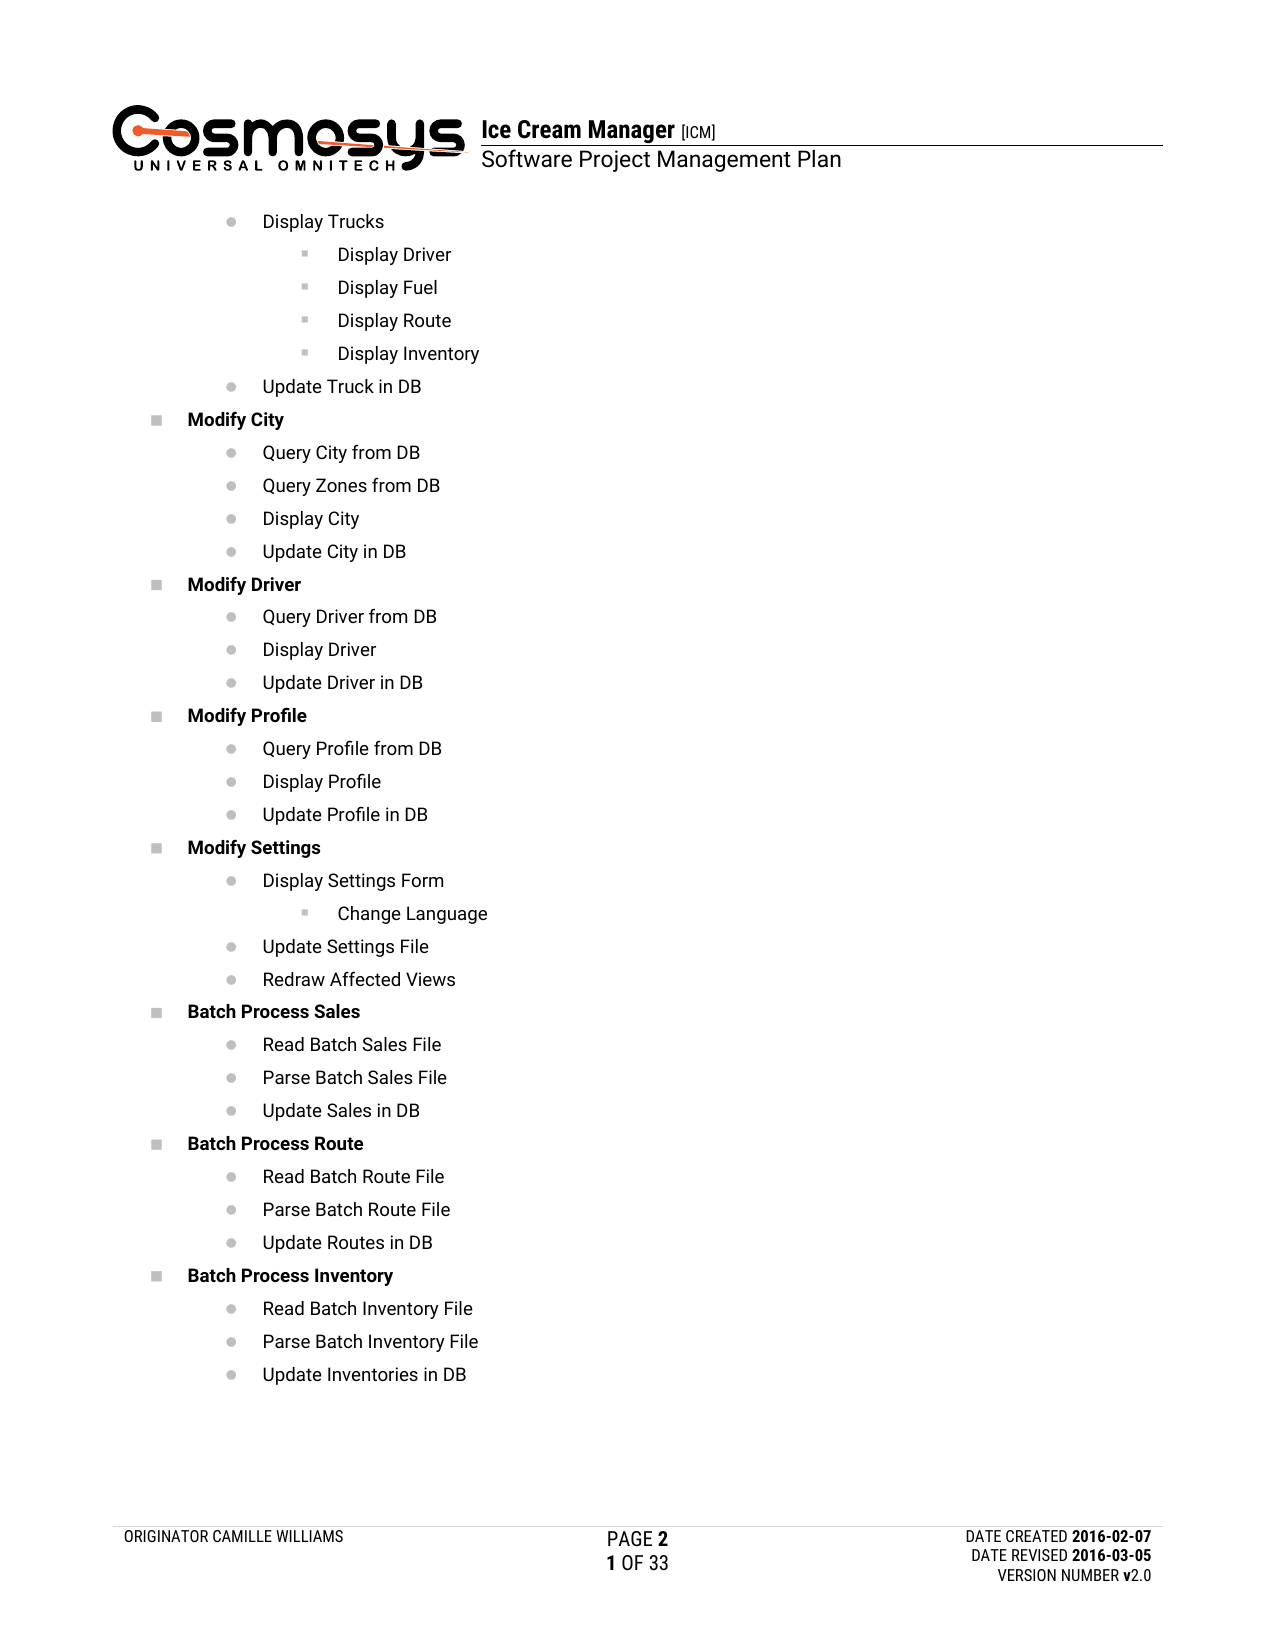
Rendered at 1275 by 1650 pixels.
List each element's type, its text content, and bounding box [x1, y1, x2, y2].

list Display Settings Form [225, 870, 1162, 892]
list Parse Batch Sales File [225, 1067, 1162, 1089]
list Modify Profile [150, 705, 1162, 727]
list Read Batch Route File [225, 1166, 1162, 1188]
list Update City in DB [225, 541, 1162, 563]
list Update Profile in DB [225, 804, 1162, 826]
list Update Inventories in DB [225, 1364, 1162, 1386]
list Modify Settings [150, 837, 1162, 859]
list Query City from DB [225, 442, 1162, 464]
list Update Sales in DB [225, 1100, 1162, 1122]
list Display Inventory [300, 343, 1162, 365]
list Read Batch Sales File [225, 1034, 1162, 1056]
list Batch Process Route [150, 1133, 1162, 1155]
list Update Settings File [225, 936, 1162, 958]
list Update Routes in DB [225, 1232, 1162, 1254]
list Modify City [150, 409, 1162, 431]
list Change Language [300, 903, 1162, 925]
list Parse Batch Inventory File [225, 1331, 1162, 1353]
list Batch Process Sales [150, 1002, 1162, 1023]
list Update Truck in DB [225, 376, 1162, 398]
list Redraw Affected Views [225, 969, 1162, 991]
list Display City [225, 508, 1162, 530]
list Query Driver from DB [225, 607, 1162, 628]
list Display Trucks [225, 212, 1162, 233]
list Read Batch Inventory File [225, 1298, 1162, 1320]
list Parse Batch Route File [225, 1199, 1162, 1221]
list Display Driver [225, 639, 1162, 661]
list Query Zones from DB [225, 475, 1162, 497]
list Batch Process Inventory [150, 1265, 1162, 1287]
list Update Driver in DB [225, 672, 1162, 694]
list Display Profile [225, 771, 1162, 793]
list Display Route [300, 310, 1162, 332]
list Query Profile from DB [225, 738, 1162, 760]
list Display Driver [300, 244, 1162, 266]
list Modify Driver [150, 574, 1162, 596]
list Display Fuel [300, 277, 1162, 299]
